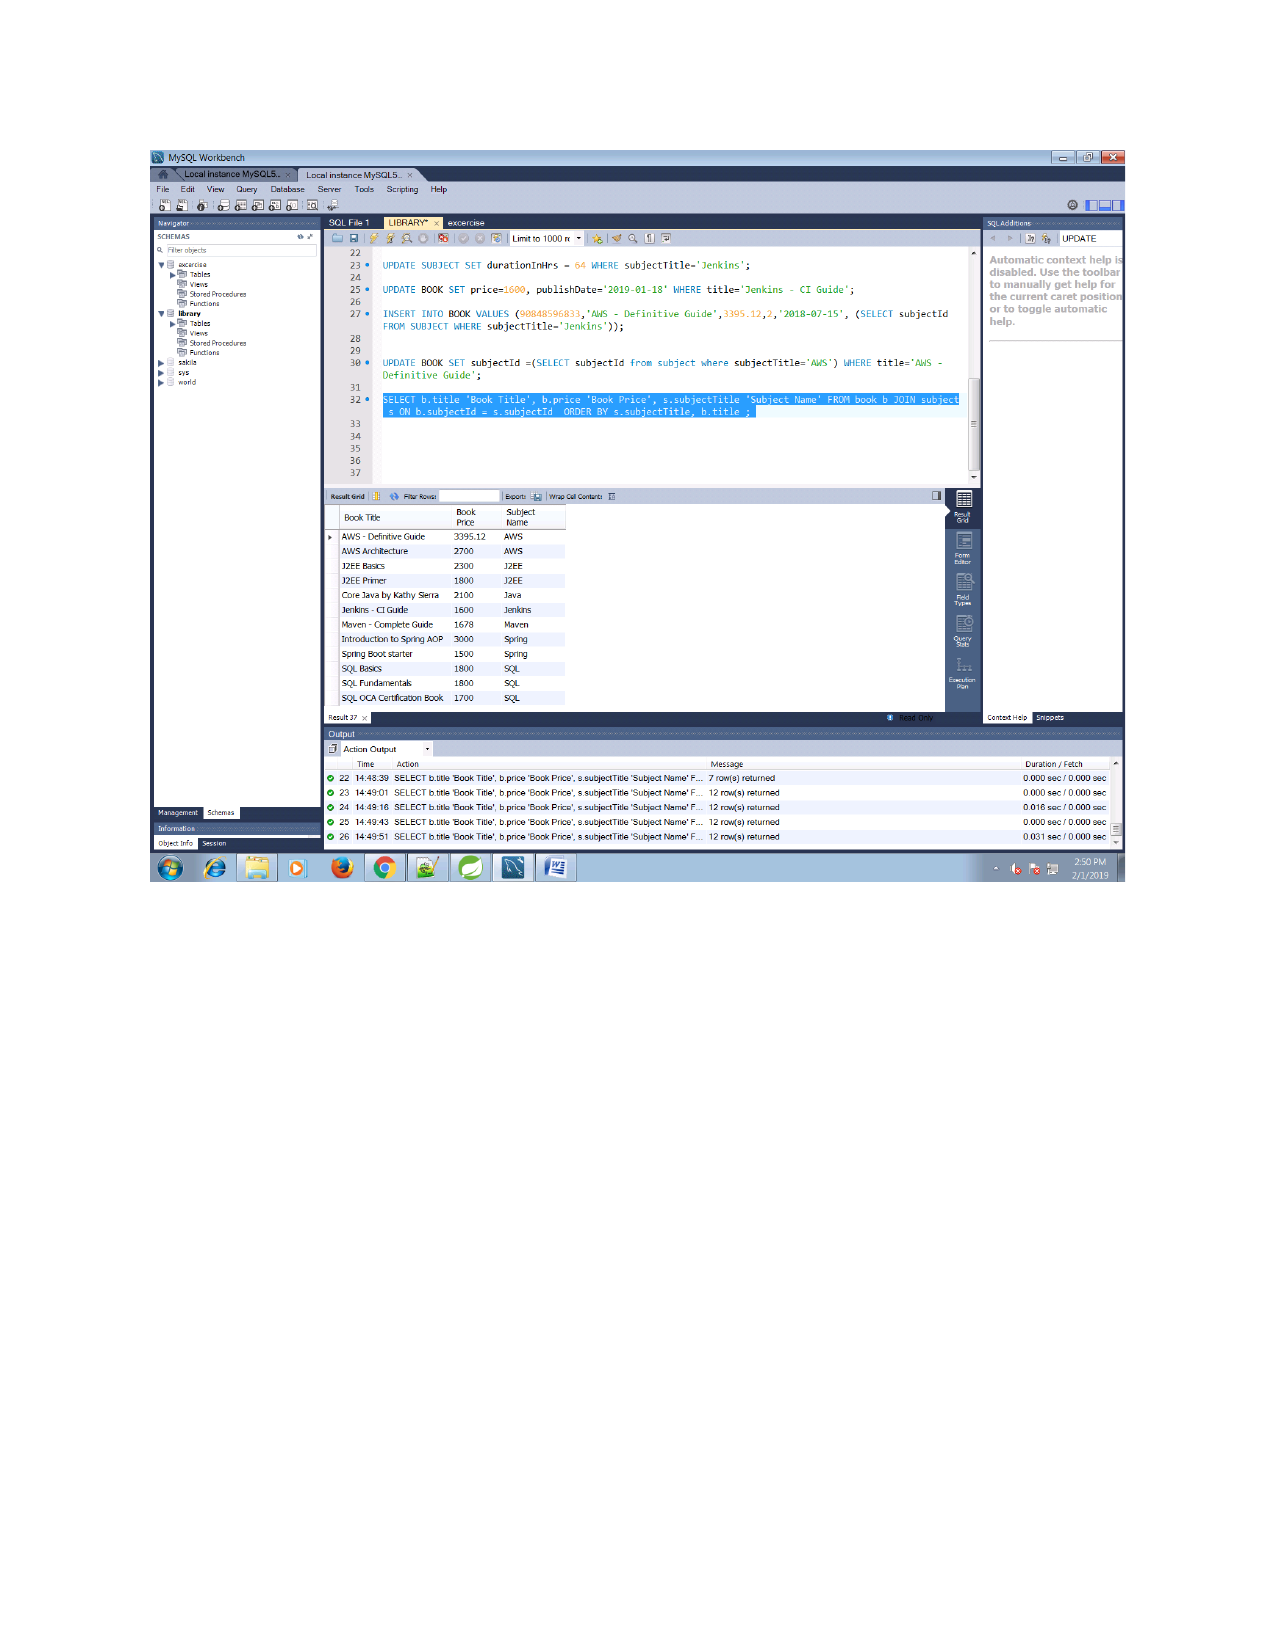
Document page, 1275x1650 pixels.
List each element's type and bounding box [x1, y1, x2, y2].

picture [150, 150, 1125, 882]
